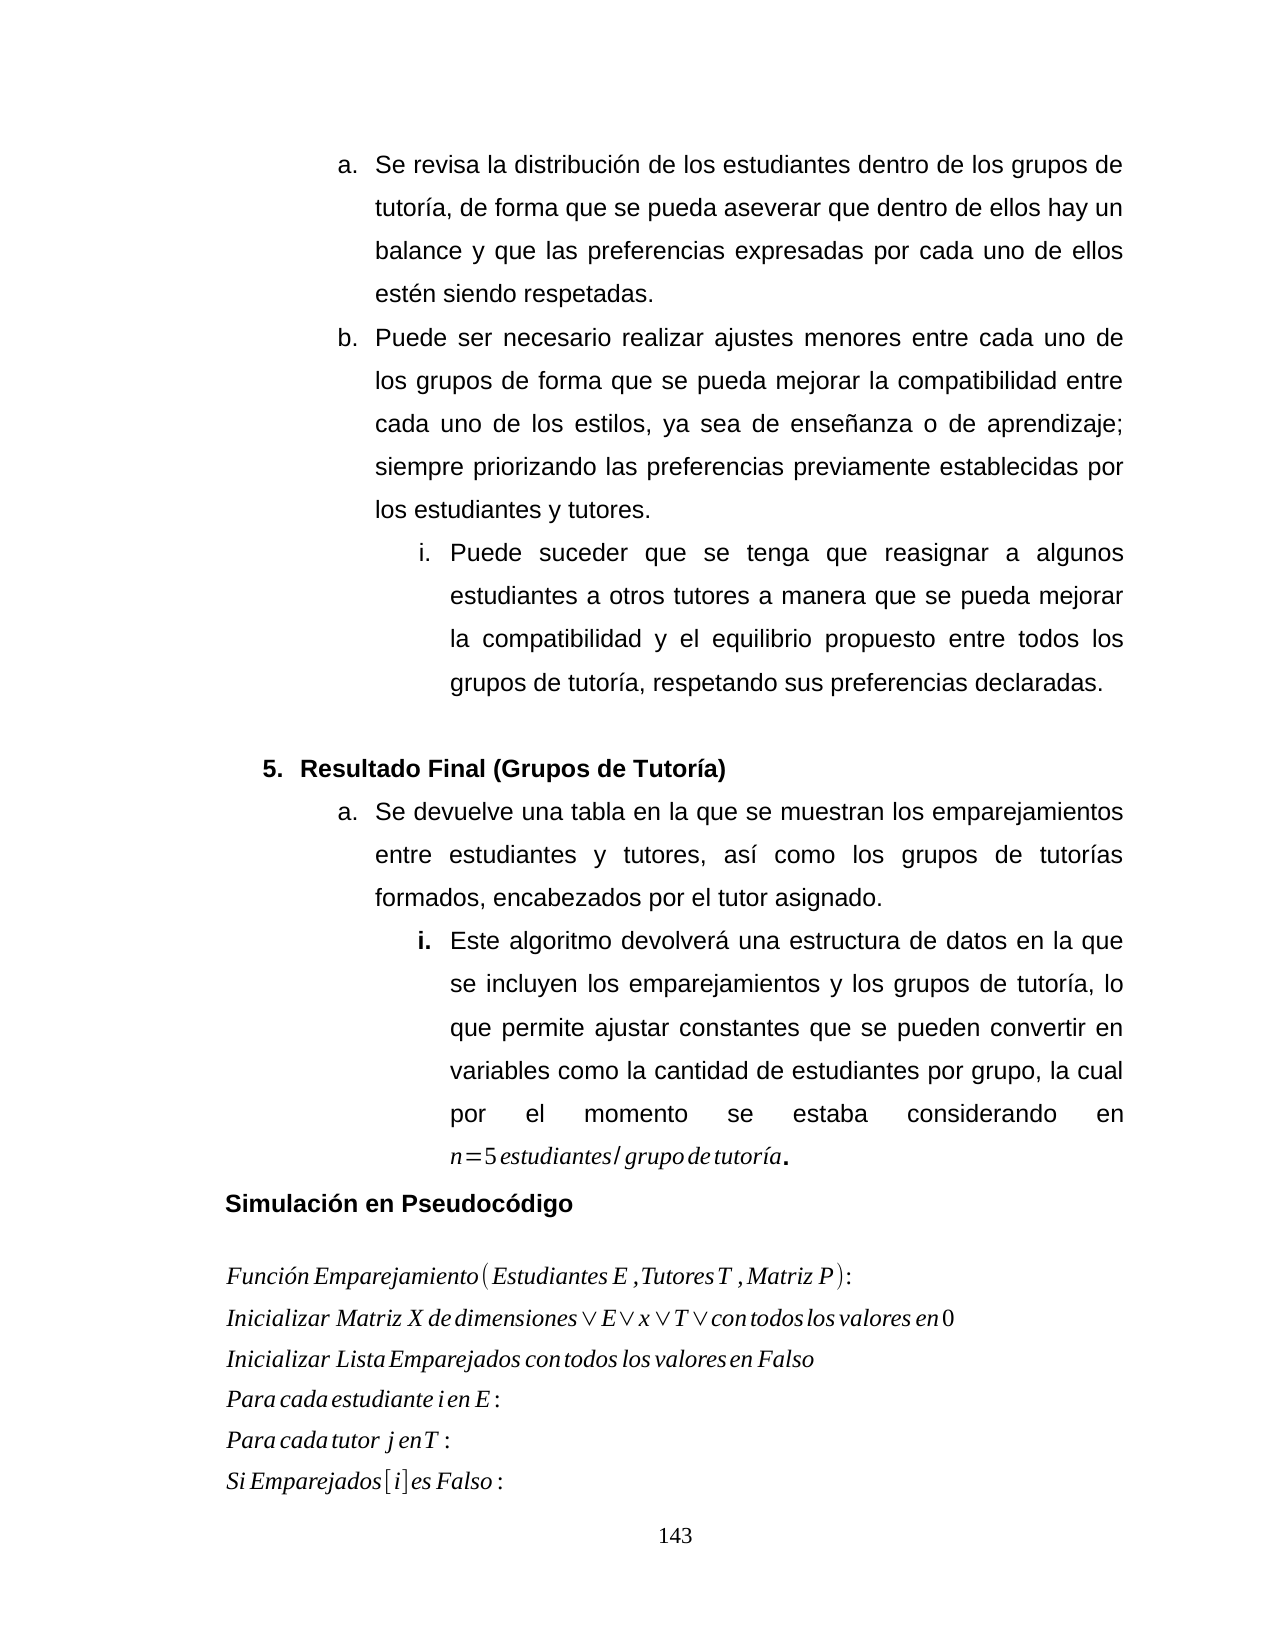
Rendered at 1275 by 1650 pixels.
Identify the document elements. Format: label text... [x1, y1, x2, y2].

list Se devuelve una tabla en la que se muestran los emparejamientos entre estudiantes y tutores, así como los grupos de tutorías formados, encabezados por el tutor asignado. [337, 797, 1125, 912]
list Puede ser necesario realizar ajustes menores entre cada uno de los grupos de forma que se pueda mejorar la compatibilidad entre cada uno de los estilos, ya sea de enseñanza o de aprendizaje; siempre priorizando las preferencias previamente establecidas por los estudiantes y tutores. [337, 322, 1125, 524]
list Se revisa la distribución de los estudiantes dentro de los grupos de tutoría, de forma que se pueda aseverar que dentro de ellos hay un balance y que las preferencias expresadas por cada uno de ellos estén siendo respetadas. [337, 150, 1125, 308]
list Este algoritmo devolverá una estructura de datos en la que se incluyen los emparejamientos y los grupos de tutoría, lo que permite ajustar constantes que se pueden convertir en variables como la cantidad de estudiantes por grupo, la cual por el momento se estaba considerando en . [431, 926, 1125, 1171]
list Resultado Final (Grupos de Tutoría) [262, 754, 1125, 782]
subtitle Simulación en Pseudocódigo [225, 1189, 1125, 1218]
list Puede suceder que se tenga que reasignar a algunos estudiantes a otros tutores a manera que se pueda mejorar la compatibilidad y el equilibrio propuesto entre todos los grupos de tutoría, respetando sus preferencias declaradas. [431, 538, 1125, 696]
